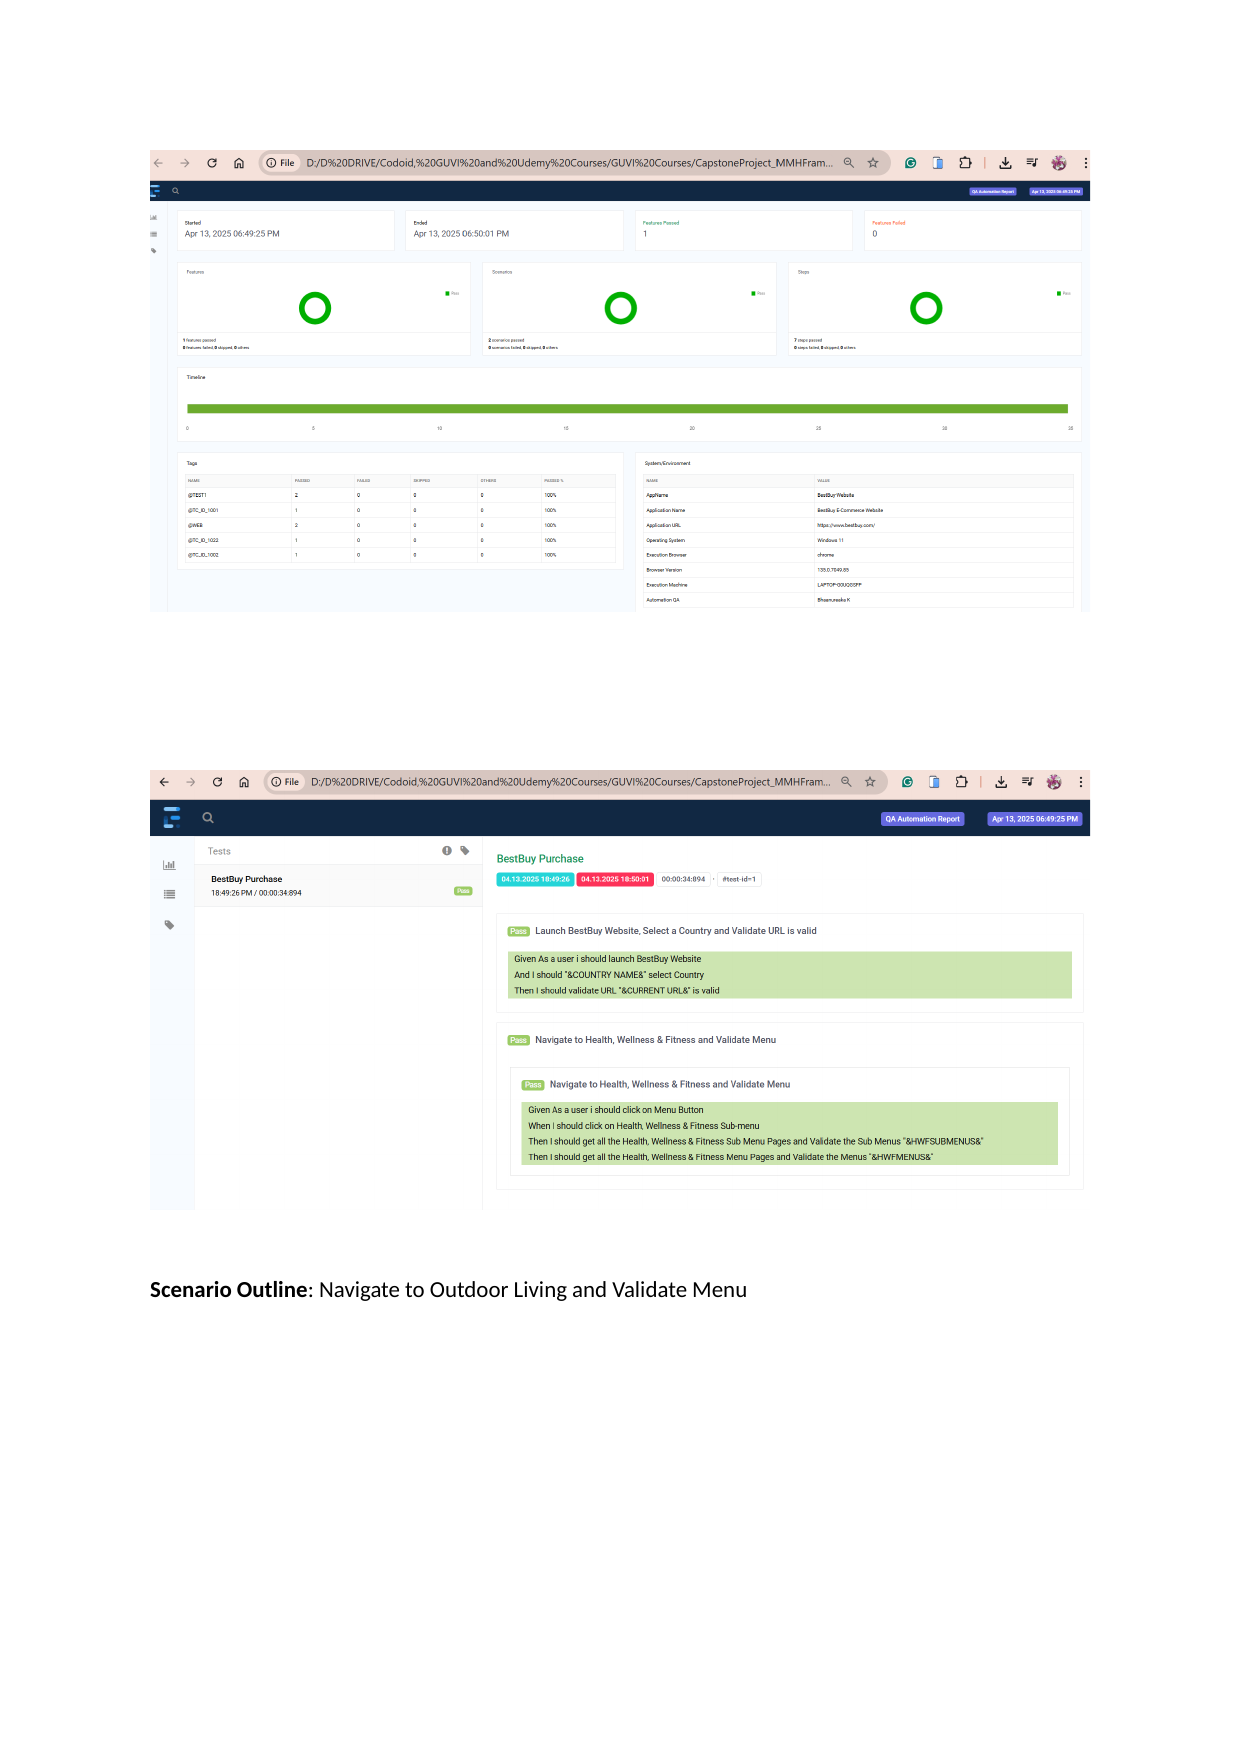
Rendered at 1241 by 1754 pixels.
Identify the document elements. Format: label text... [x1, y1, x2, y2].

picture [150, 150, 1091, 612]
text Scenario Outline: Navigate to Outdoor Living and Validate Menu [150, 1275, 1090, 1303]
picture [150, 770, 1091, 1210]
